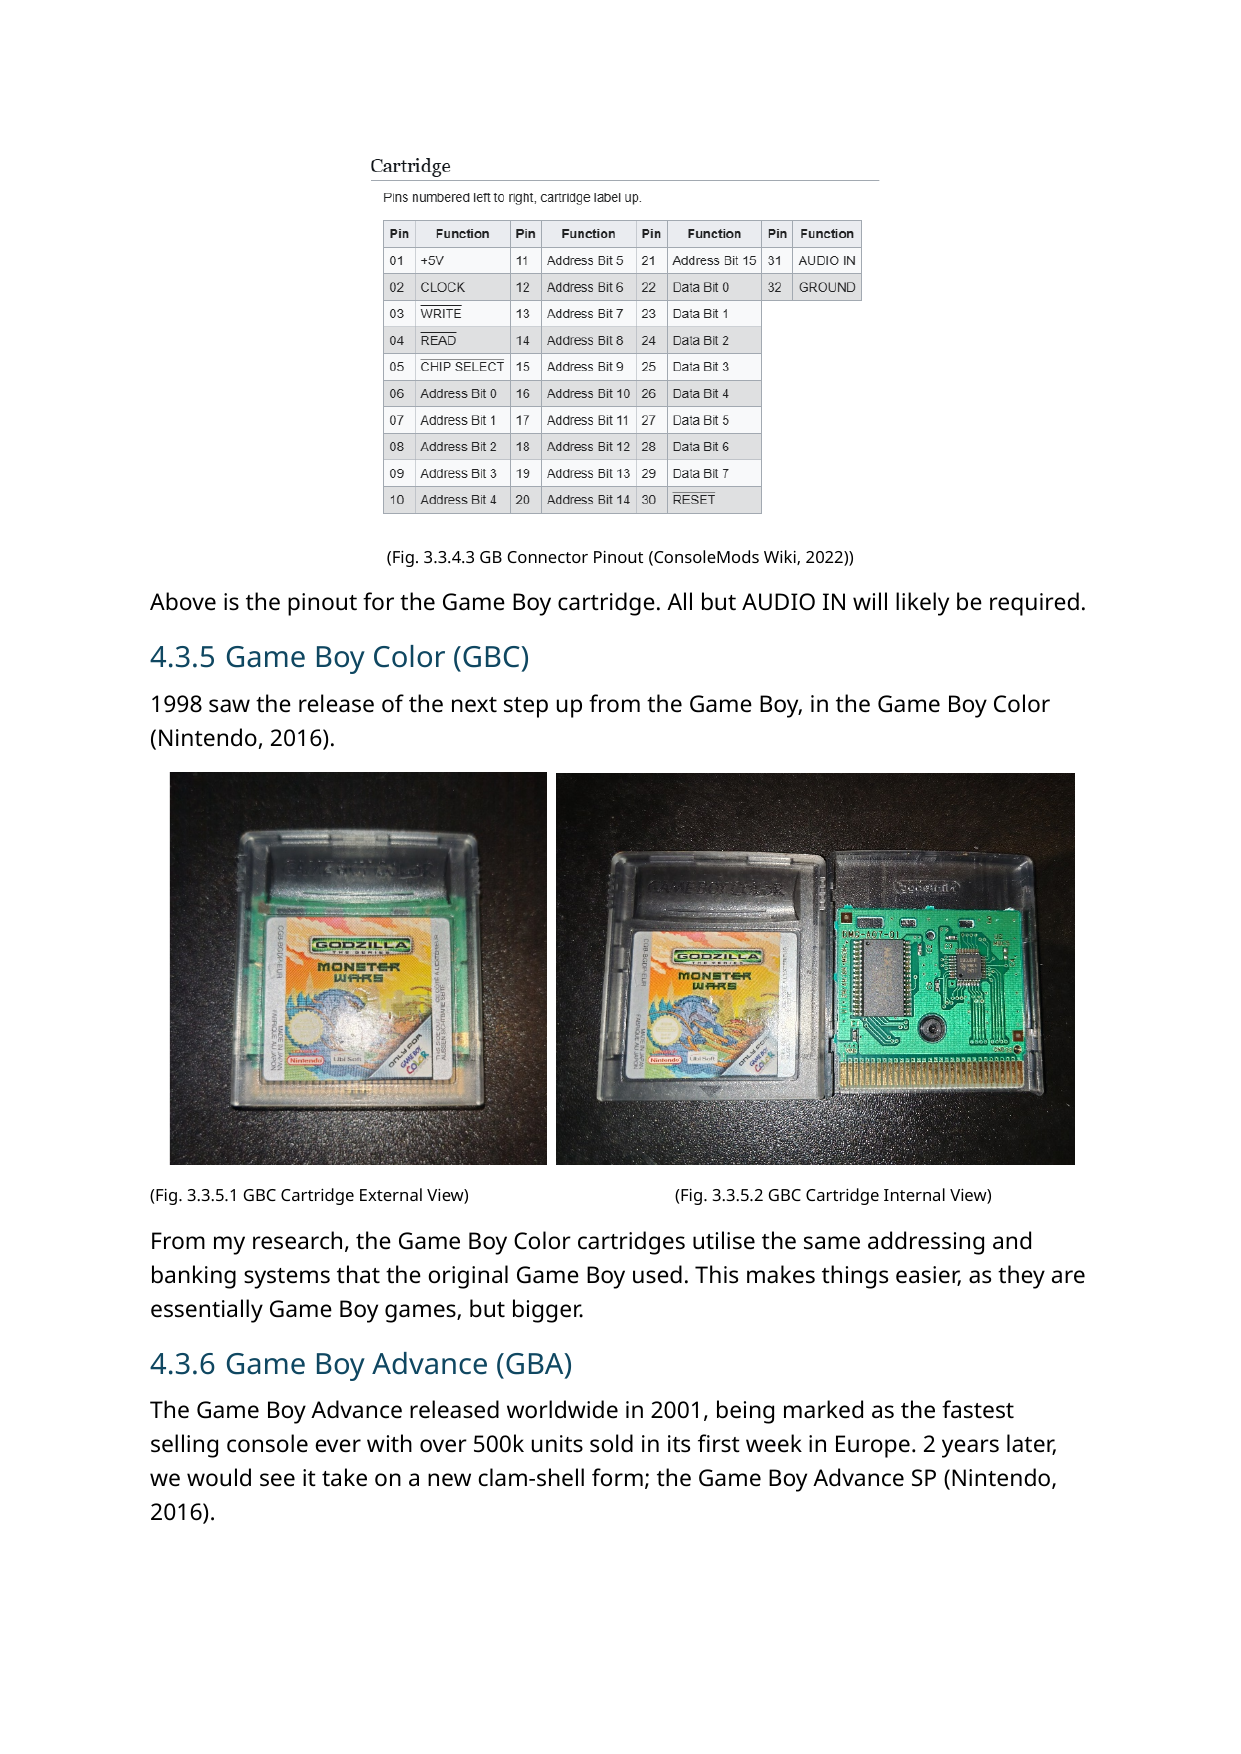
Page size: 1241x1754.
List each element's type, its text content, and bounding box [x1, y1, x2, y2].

picture [556, 773, 1075, 1165]
text The Game Boy Advance released worldwide in 2001, being marked as the fastest selling console ever with over 500k units sold in its first week in Europe. 2 years later, we would see it take on a new clam-shell form; the Game Boy Advance SP . [150, 1394, 1090, 1527]
subtitle Game Boy Color (GBC) [150, 637, 1090, 676]
picture [360, 150, 880, 526]
text Above is the pinout for the Game Boy cartridge. All but AUDIO IN will likely be required. [150, 586, 1090, 618]
text From my research, the Game Boy Color cartridges utilise the same addressing and banking systems that the original Game Boy used. This makes things easier, as they are essentially Game Boy games, but bigger. [150, 1225, 1090, 1324]
subtitle Game Boy Advance (GBA) [150, 1343, 1090, 1383]
text (Fig. 3.3.5.1 GBC Cartridge External View) (Fig. 3.3.5.2 GBC Cartridge Internal View) [150, 1184, 1090, 1207]
text (Fig. 3.3.4.3 GB Connector Pinout ) [150, 545, 1090, 568]
text 1998 saw the release of the next step up from the Game Boy, in the Game Boy Color . [150, 688, 1090, 753]
picture [170, 772, 547, 1165]
